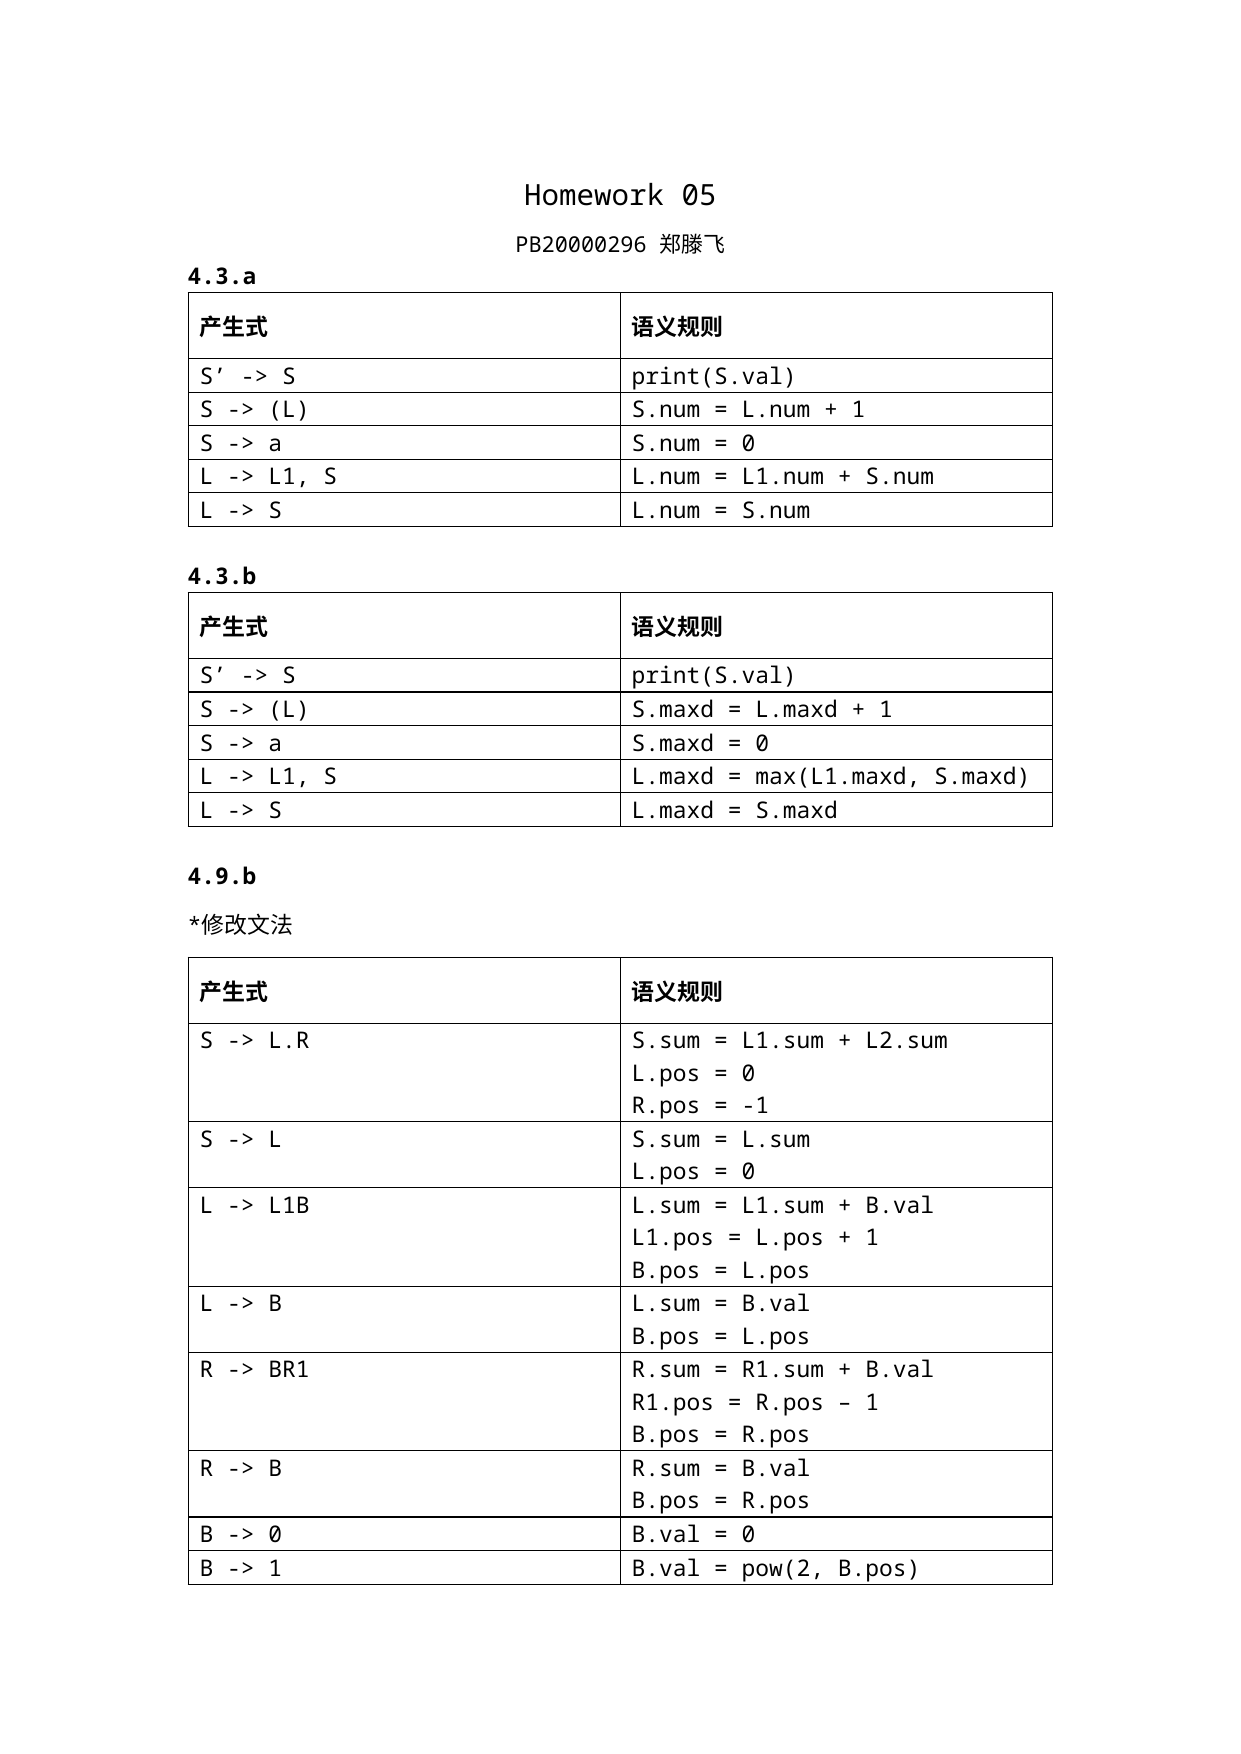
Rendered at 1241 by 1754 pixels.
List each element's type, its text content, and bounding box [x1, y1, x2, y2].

text 4.3.b [187, 559, 1053, 592]
table_cell R.sum = R1.sum + B.val R1.pos = R.pos – 1 B.pos = R.pos [621, 1353, 1052, 1450]
table_cell L.maxd = S.maxd [621, 793, 1052, 826]
table_cell L -> L1, S [189, 460, 620, 492]
table_cell L.num = S.num [621, 493, 1052, 526]
table_cell L -> S [189, 493, 620, 526]
text 4.3.a [187, 259, 1053, 292]
table_cell S -> L [189, 1122, 620, 1187]
table_cell L -> L1, S [189, 760, 620, 792]
table_cell S’ -> S [189, 359, 620, 392]
table_header 语义规则 [621, 958, 1052, 1023]
table_cell S -> L.R [189, 1024, 620, 1121]
table_cell S.sum = L1.sum + L2.sum L.pos = 0 R.pos = -1 [621, 1024, 1052, 1121]
table_cell S.num = 0 [621, 426, 1052, 459]
text Homework 05 [187, 162, 1053, 227]
table_cell S -> (L) [189, 693, 620, 725]
table_header 产生式 [189, 958, 620, 1023]
table_cell L -> B [189, 1287, 620, 1352]
table_cell L.sum = L1.sum + B.val L1.pos = L.pos + 1 B.pos = L.pos [621, 1188, 1052, 1286]
table_cell S.maxd = L.maxd + 1 [621, 693, 1052, 725]
text PB20000296 郑滕飞 [187, 227, 1053, 259]
table_cell R -> BR1 [189, 1353, 620, 1450]
table_cell L -> L1B [189, 1188, 620, 1286]
table_cell B -> 0 [189, 1518, 620, 1550]
table_cell L.maxd = max(L1.maxd, S.maxd) [621, 760, 1052, 792]
table_cell L.num = L1.num + S.num [621, 460, 1052, 492]
table_cell print(S.val) [621, 359, 1052, 392]
table_cell R -> B [189, 1451, 620, 1516]
table_cell S -> (L) [189, 393, 620, 425]
table_header 产生式 [189, 293, 620, 358]
table_cell L.sum = B.val B.pos = L.pos [621, 1287, 1052, 1352]
table_cell R.sum = B.val B.pos = R.pos [621, 1451, 1052, 1516]
table_cell S -> a [189, 726, 620, 758]
text *修改文法 [187, 892, 1053, 957]
table_cell L -> S [189, 793, 620, 826]
table_header 语义规则 [621, 593, 1052, 658]
table_cell B.val = pow(2, B.pos) [621, 1551, 1052, 1583]
table_cell S -> a [189, 426, 620, 459]
table_cell S.maxd = 0 [621, 726, 1052, 758]
table_cell S.sum = L.sum L.pos = 0 [621, 1122, 1052, 1187]
table_header 语义规则 [621, 293, 1052, 358]
table_cell S.num = L.num + 1 [621, 393, 1052, 425]
text 4.9.b [187, 859, 1053, 892]
table_cell B -> 1 [189, 1551, 620, 1583]
table_cell S’ -> S [189, 659, 620, 691]
table_header 产生式 [189, 593, 620, 658]
table_cell print(S.val) [621, 659, 1052, 691]
table_cell B.val = 0 [621, 1518, 1052, 1550]
